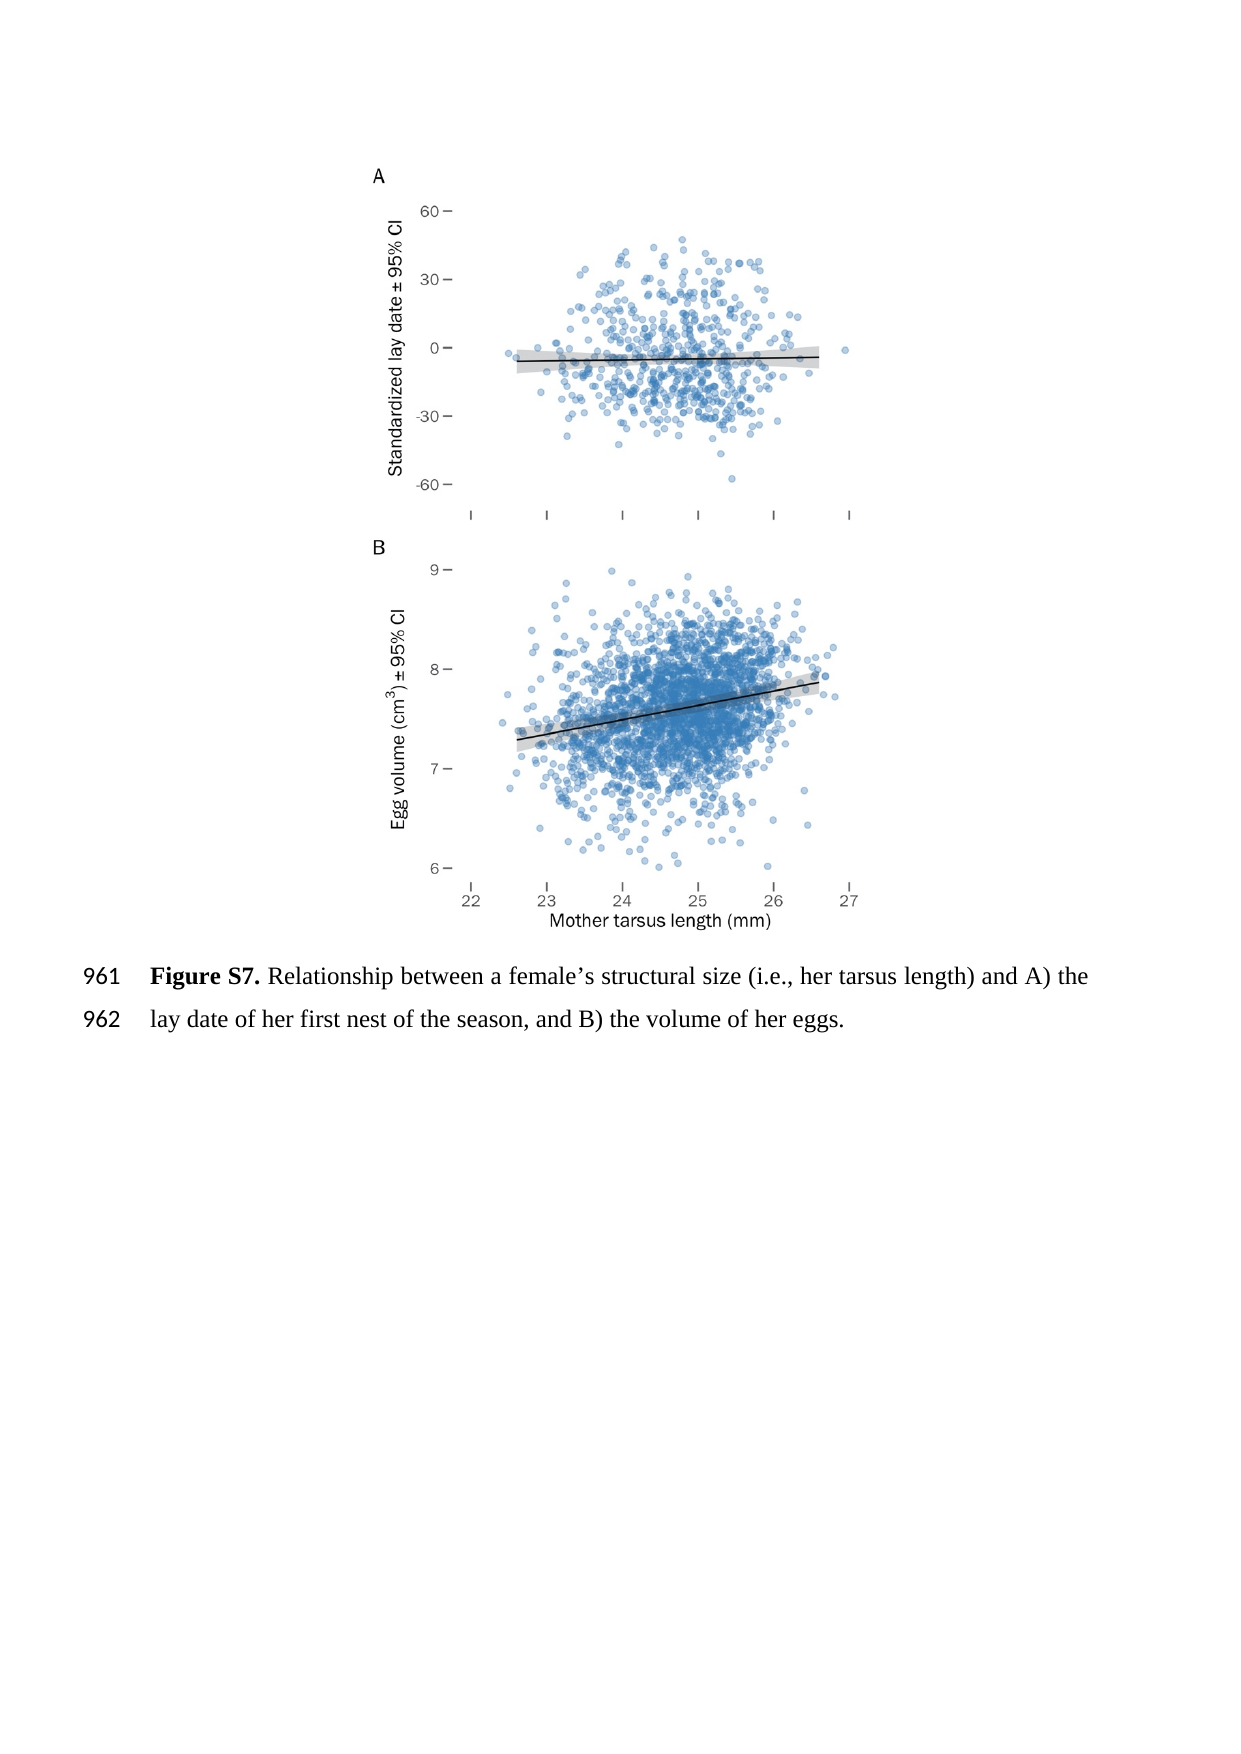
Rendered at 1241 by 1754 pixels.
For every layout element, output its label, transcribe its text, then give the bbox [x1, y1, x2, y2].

picture [354, 150, 886, 947]
